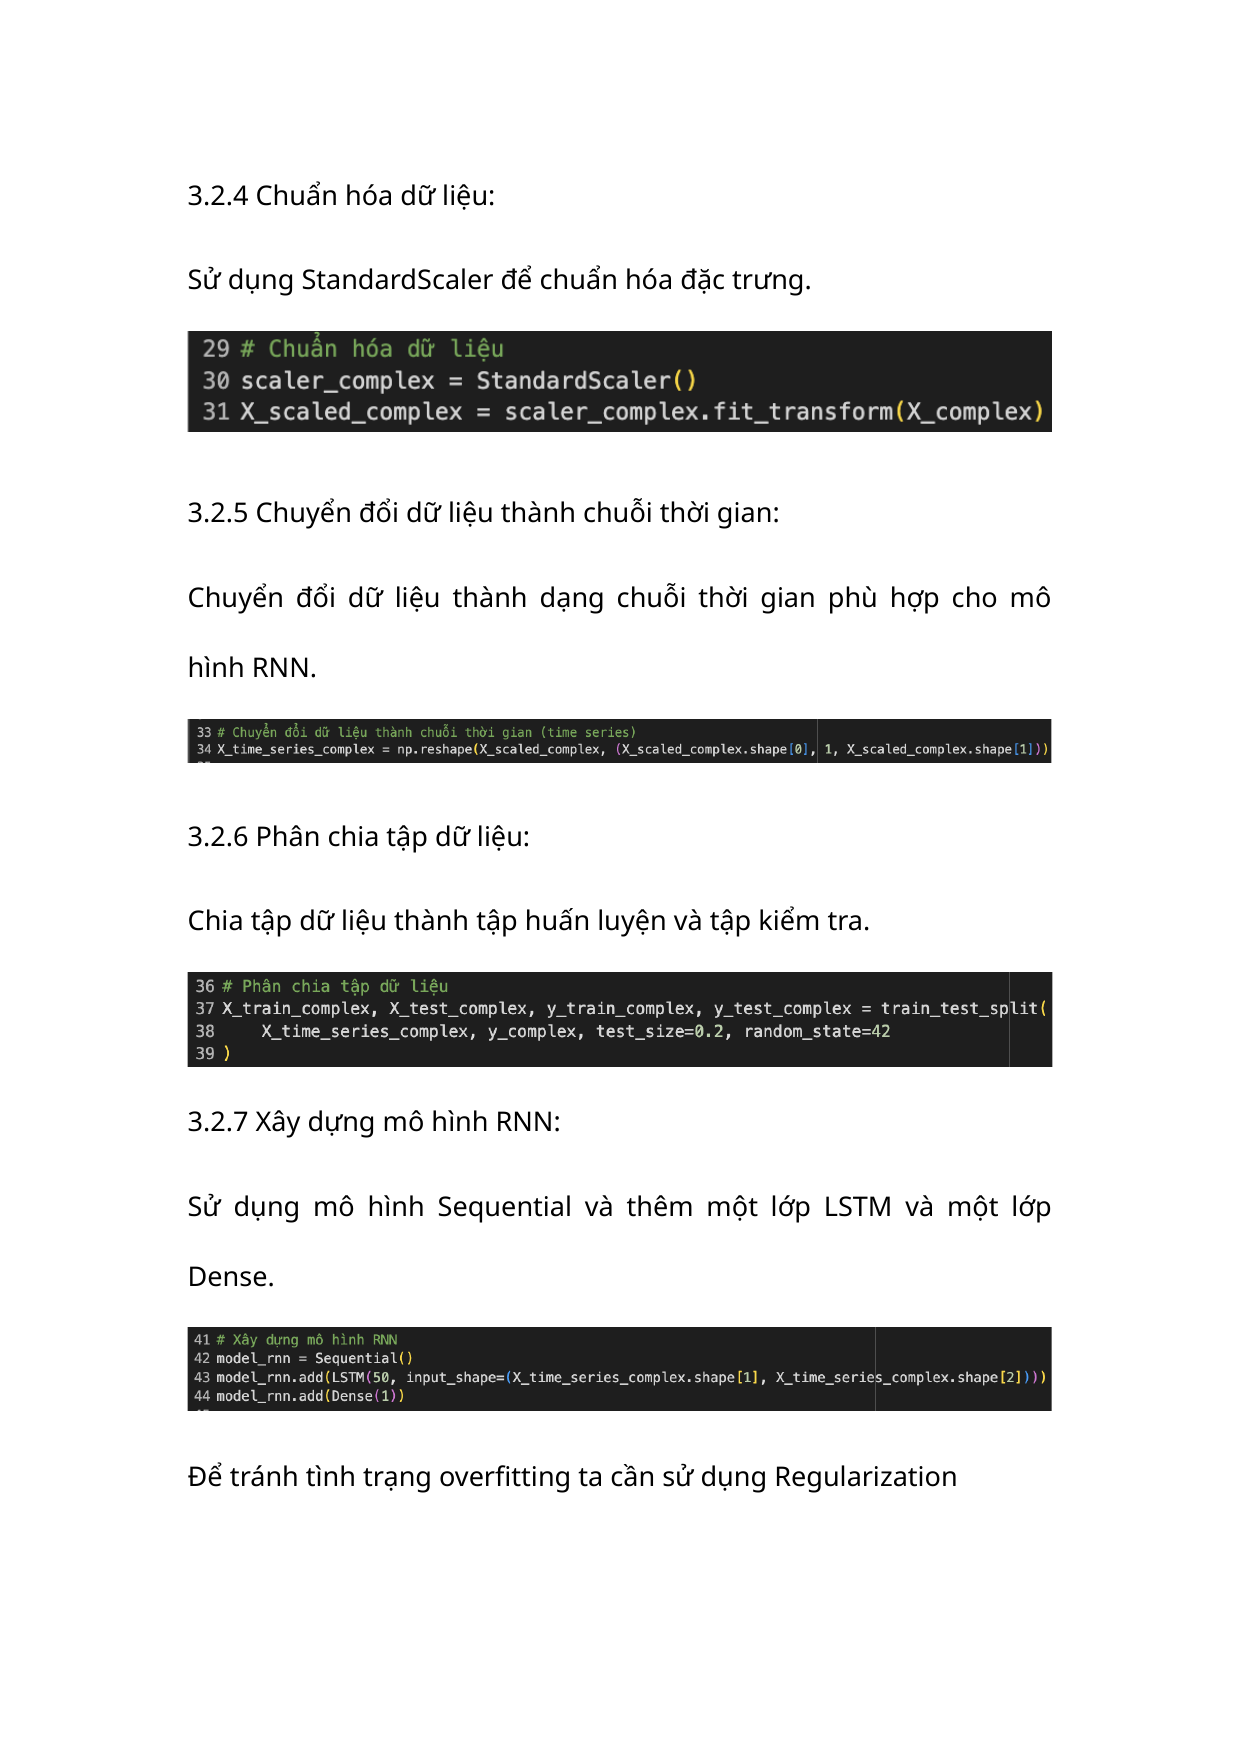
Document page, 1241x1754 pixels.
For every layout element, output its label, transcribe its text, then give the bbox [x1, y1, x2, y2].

text 3.2.5 Chuyển đổi dữ liệu thành chuỗi thời gian: [187, 480, 1053, 545]
text 3.2.7 Xây dựng mô hình RNN: [187, 1088, 1053, 1153]
text Sử dụng mô hình Sequential và thêm một lớp LSTM và một lớp Dense. [187, 1173, 1053, 1308]
picture [187, 719, 1052, 763]
picture [187, 331, 1052, 432]
text Chuyển đổi dữ liệu thành dạng chuỗi thời gian phù hợp cho mô hình RNN. [187, 564, 1053, 699]
text Sử dụng StandardScaler để chuẩn hóa đặc trưng. [187, 247, 1053, 312]
text Chia tập dữ liệu thành tập huấn luyện và tập kiểm tra. [187, 887, 1053, 952]
picture [187, 972, 1053, 1067]
picture [187, 1327, 1052, 1411]
text Để tránh tình trạng overfitting ta cần sử dụng Regularization [187, 1444, 1053, 1509]
text 3.2.4 Chuẩn hóa dữ liệu: [187, 162, 1053, 227]
text 3.2.6 Phân chia tập dữ liệu: [187, 803, 1053, 868]
